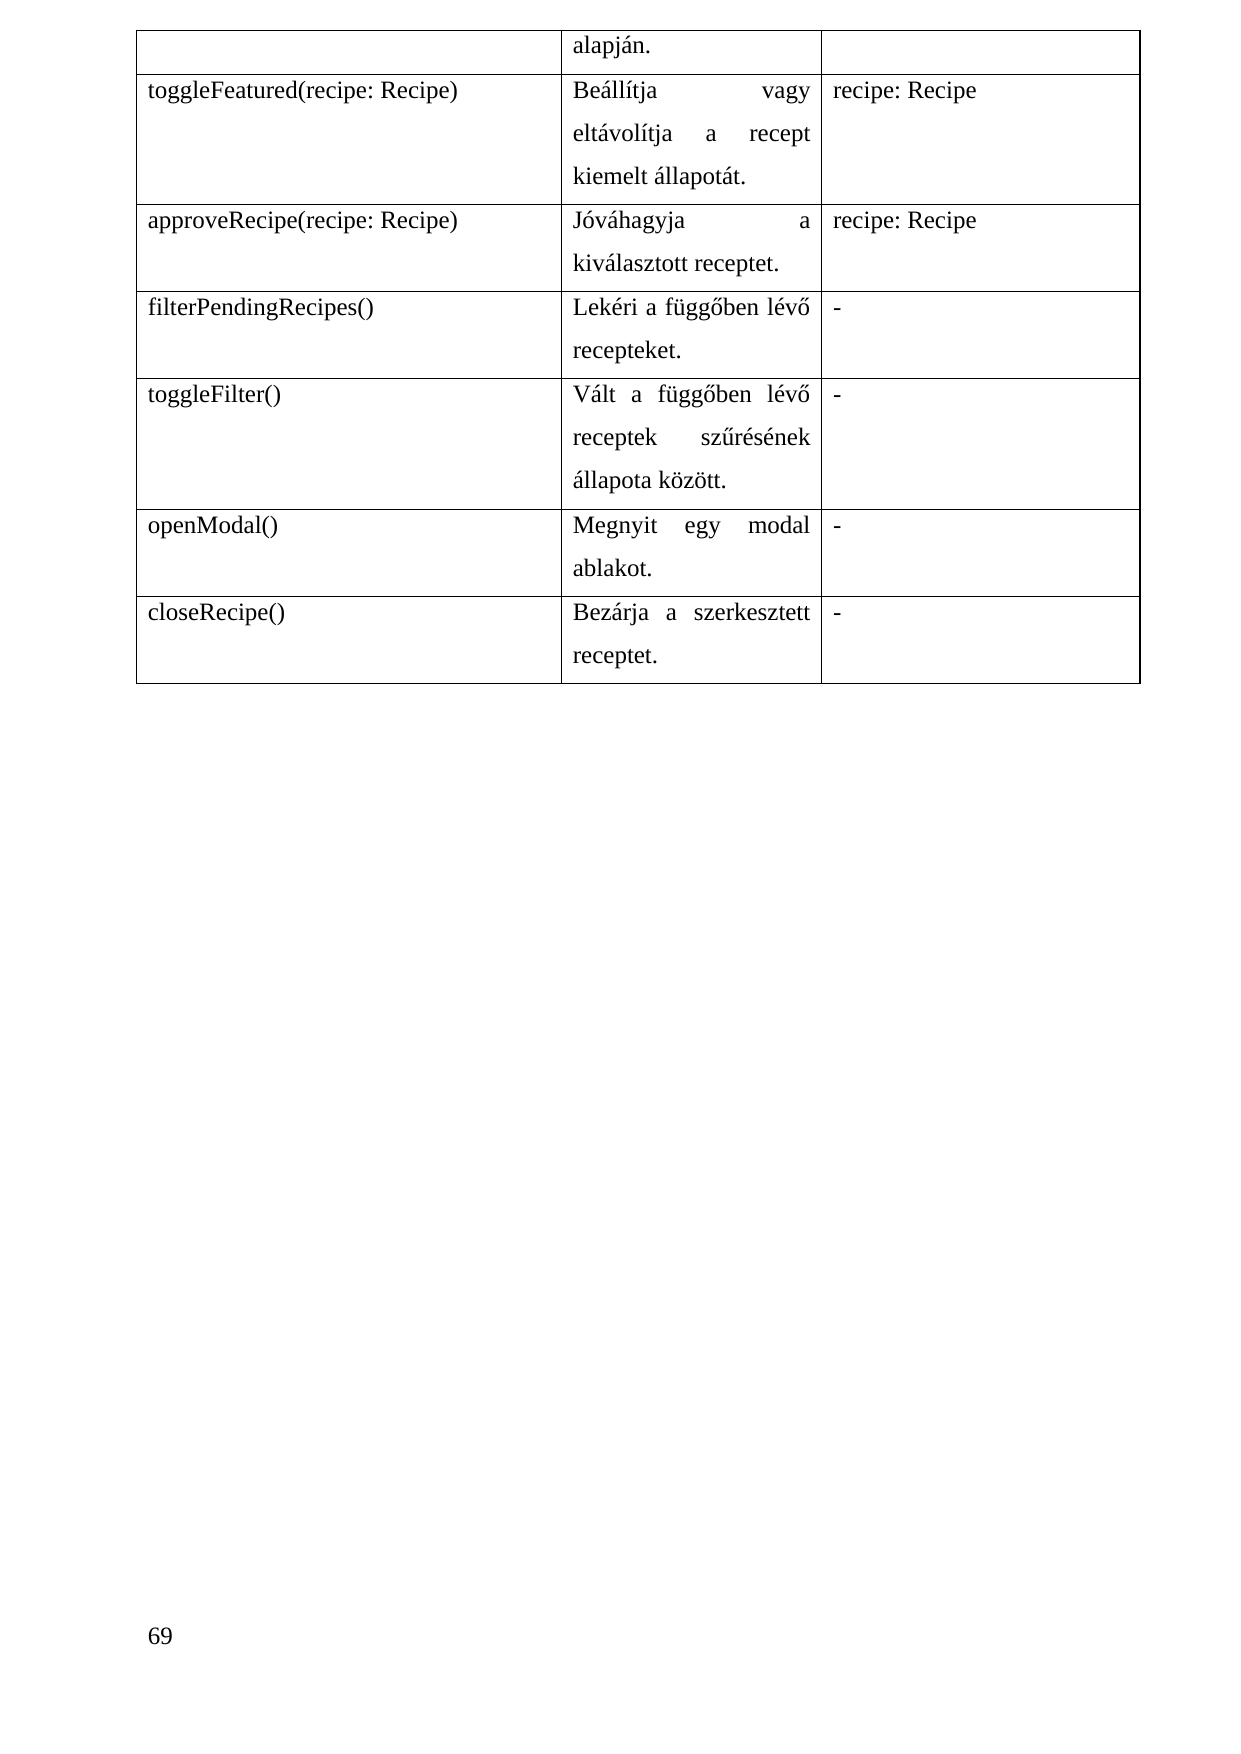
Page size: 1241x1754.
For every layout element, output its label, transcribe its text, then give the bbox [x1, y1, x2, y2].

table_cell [562, 31, 821, 74]
table_cell closeRecipe() [137, 597, 561, 683]
table_cell Beállítja vagy eltávolítja a recept kiemelt állapotát. [562, 75, 821, 204]
table_cell - [822, 597, 1139, 683]
table_cell Vált a függőben lévő receptek szűrésének állapota között. [562, 379, 821, 509]
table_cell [822, 31, 1139, 74]
table_cell toggleFeatured(recipe: Recipe) [137, 75, 561, 204]
table_cell openModal() [137, 510, 561, 596]
table_cell recipe: Recipe [822, 205, 1139, 291]
table_cell recipe: Recipe [822, 75, 1139, 204]
table_cell filterPendingRecipes() [137, 292, 561, 378]
table_cell Megnyit egy modal ablakot. [562, 510, 821, 596]
table_cell Jóváhagyja a kiválasztott receptet. [562, 205, 821, 291]
table_cell - [822, 379, 1139, 509]
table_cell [137, 31, 561, 74]
table_cell Lekéri a függőben lévő recepteket. [562, 292, 821, 378]
table_cell Bezárja a szerkesztett receptet. [562, 597, 821, 683]
table_cell - [822, 510, 1139, 596]
table_cell approveRecipe(recipe: Recipe) [137, 205, 561, 291]
table_cell - [822, 292, 1139, 378]
table_cell toggleFilter() [137, 379, 561, 509]
